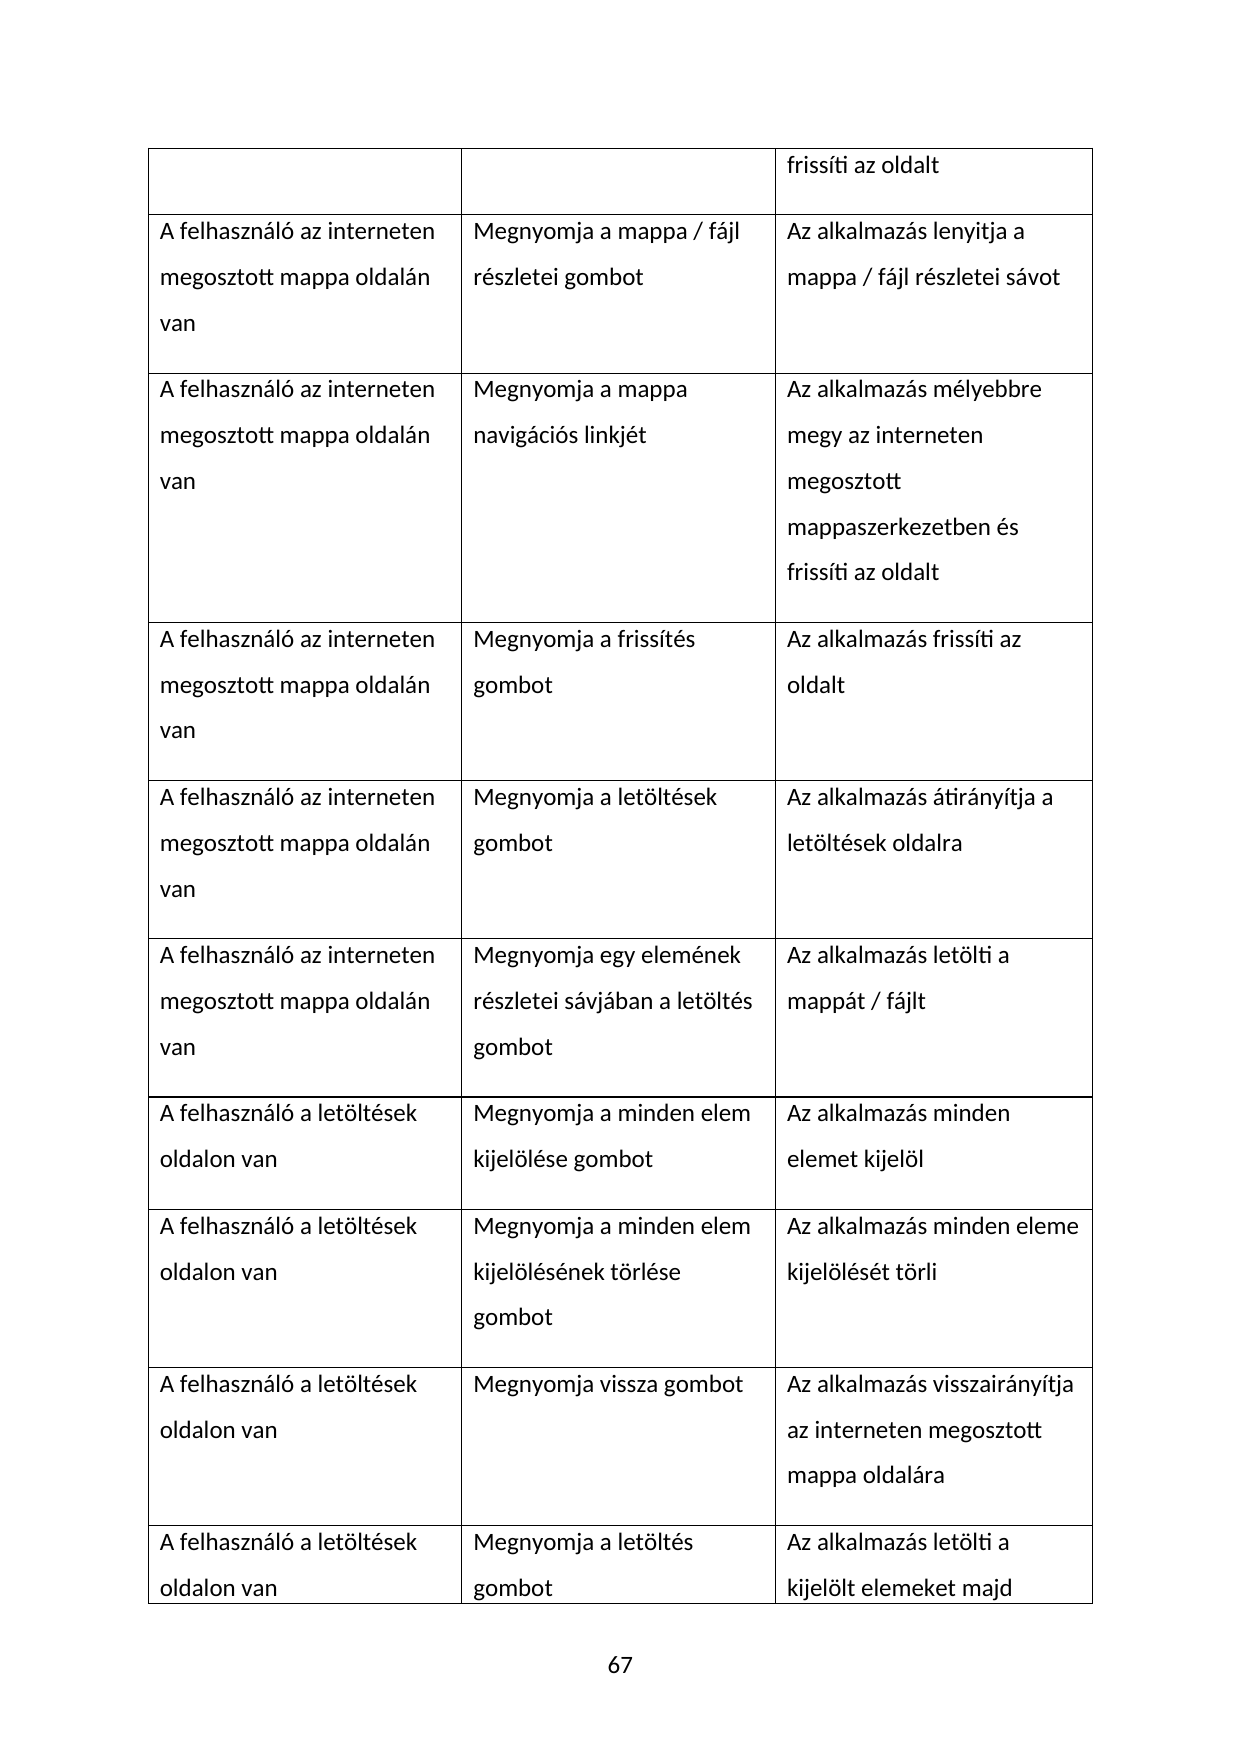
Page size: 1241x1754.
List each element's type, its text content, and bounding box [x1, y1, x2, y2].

table_cell Megnyomja a mappa / fájl részletei gombot [462, 215, 775, 372]
table_cell A felhasználó az interneten megosztott mappa oldalán van [149, 215, 461, 372]
table_cell Az alkalmazás frissíti az oldalt [776, 623, 1092, 780]
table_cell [149, 1526, 461, 1602]
table_cell Megnyomja vissza gombot [462, 1368, 775, 1525]
table_cell A felhasználó az interneten megosztott mappa oldalán van [149, 939, 461, 1096]
table_cell Megnyomja a minden elem kijelölése gombot [462, 1098, 775, 1209]
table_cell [462, 149, 775, 214]
table_cell A felhasználó az interneten megosztott mappa oldalán van [149, 781, 461, 938]
table_cell Az alkalmazás minden elemet kijelöl [776, 1098, 1092, 1209]
table_cell Megnyomja a mappa navigációs linkjét [462, 374, 775, 622]
table_cell Megnyomja a letöltések gombot [462, 781, 775, 938]
table_cell Az alkalmazás lenyitja a mappa / fájl részletei sávot [776, 215, 1092, 372]
table_cell Megnyomja a frissítés gombot [462, 623, 775, 780]
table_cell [776, 149, 1092, 214]
table_cell A felhasználó az interneten megosztott mappa oldalán van [149, 374, 461, 622]
table_cell Megnyomja a minden elem kijelölésének törlése gombot [462, 1210, 775, 1367]
table_cell A felhasználó a letöltések oldalon van [149, 1368, 461, 1525]
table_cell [149, 149, 461, 214]
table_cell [776, 1526, 1092, 1602]
table_cell A felhasználó a letöltések oldalon van [149, 1210, 461, 1367]
table_cell Az alkalmazás visszairányítja az interneten megosztott mappa oldalára [776, 1368, 1092, 1525]
table_cell Megnyomja egy elemének részletei sávjában a letöltés gombot [462, 939, 775, 1096]
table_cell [462, 1526, 775, 1602]
table_cell Az alkalmazás átirányítja a letöltések oldalra [776, 781, 1092, 938]
table_cell A felhasználó az interneten megosztott mappa oldalán van [149, 623, 461, 780]
table_cell Az alkalmazás minden eleme kijelölését törli [776, 1210, 1092, 1367]
table_cell Az alkalmazás mélyebbre megy az interneten megosztott mappaszerkezetben és frissíti az oldalt [776, 374, 1092, 622]
table_cell A felhasználó a letöltések oldalon van [149, 1098, 461, 1209]
table_cell Az alkalmazás letölti a mappát / fájlt [776, 939, 1092, 1096]
